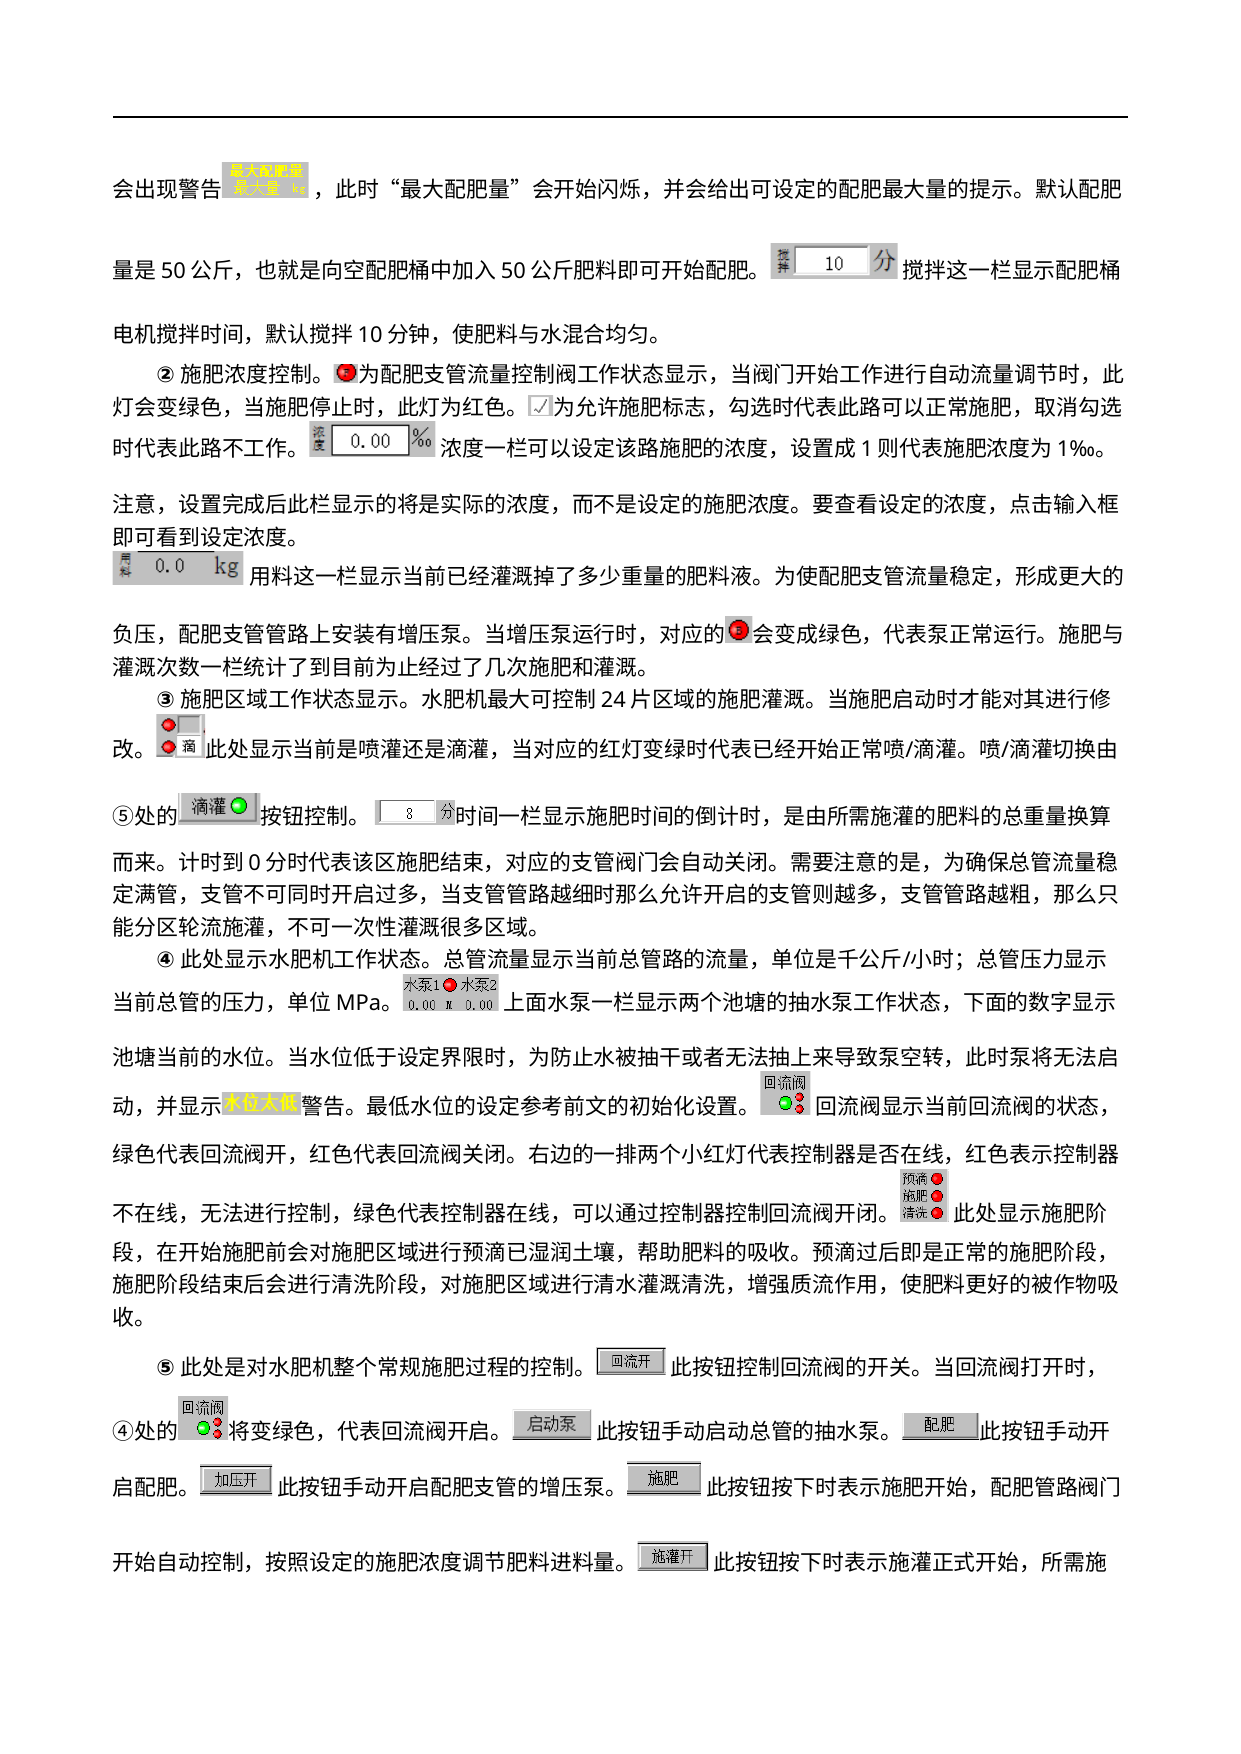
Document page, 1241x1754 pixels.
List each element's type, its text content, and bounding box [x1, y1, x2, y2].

text ② 施肥浓度控制。为配肥支管流量控制阀工作状态显示，当阀门开始工作进行自动流量调节时，此灯会变绿色，当施肥停止时，此灯为红色。为允许施肥标志，勾选时代表此路可以正常施肥，取消勾选时代表此路不工作。 浓度一栏可以设定该路施肥的浓度，设置成1则代表施肥浓度为1‰。注意，设置完成后此栏显示的将是实际的浓度，而不是设定的施肥浓度。要查看设定的浓度，点击输入框即可看到设定浓度。 [112, 357, 1128, 552]
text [112, 162, 1128, 349]
text 用料这一栏显示当前已经灌溉掉了多少重量的肥料液。为使配肥支管流量稳定，形成更大的负压，配肥支管管路上安装有增压泵。当增压泵运行时，对应的会变成绿色，代表泵正常运行。施肥与灌溉次数一栏统计了到目前为止经过了几次施肥和灌溉。 [112, 552, 1128, 682]
text ③ 施肥区域工作状态显示。水肥机最大可控制24片区域的施肥灌溉。当施肥启动时才能对其进行修改。此处显示当前是喷灌还是滴灌，当对应的红灯变绿时代表已经开始正常喷/滴灌。喷/滴灌切换由⑤处的按钮控制。 时间一栏显示施肥时间的倒计时，是由所需施灌的肥料的总重量换算而来。计时到0分时代表该区施肥结束，对应的支管阀门会自动关闭。需要注意的是，为确保总管流量稳定满管，支管不可同时开启过多，当支管管路越细时那么允许开启的支管则越多，支管管路越粗，那么只能分区轮流施灌，不可一次性灌溉很多区域。 [112, 682, 1128, 942]
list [112, 1332, 1128, 1592]
text ④ 此处显示水肥机工作状态。总管流量显示当前总管路的流量，单位是千公斤/小时；总管压力显示当前总管的压力，单位MPa。 上面水泵一栏显示两个池塘的抽水泵工作状态，下面的数字显示池塘当前的水位。当水位低于设定界限时，为防止水被抽干或者无法抽上来导致泵空转，此时泵将无法启动，并显示警告。最低水位的设定参考前文的初始化设置。 回流阀显示当前回流阀的状态，绿色代表回流阀开，红色代表回流阀关闭。右边的一排两个小红灯代表控制器是否在线，红色表示控制器不在线，无法进行控制，绿色代表控制器在线，可以通过控制器控制回流阀开闭。 此处显示施肥阶段，在开始施肥前会对施肥区域进行预滴已湿润土壤，帮助肥料的吸收。预滴过后即是正常的施肥阶段，施肥阶段结束后会进行清洗阶段，对施肥区域进行清水灌溉清洗，增强质流作用，使肥料更好的被作物吸收。 [112, 942, 1128, 1332]
